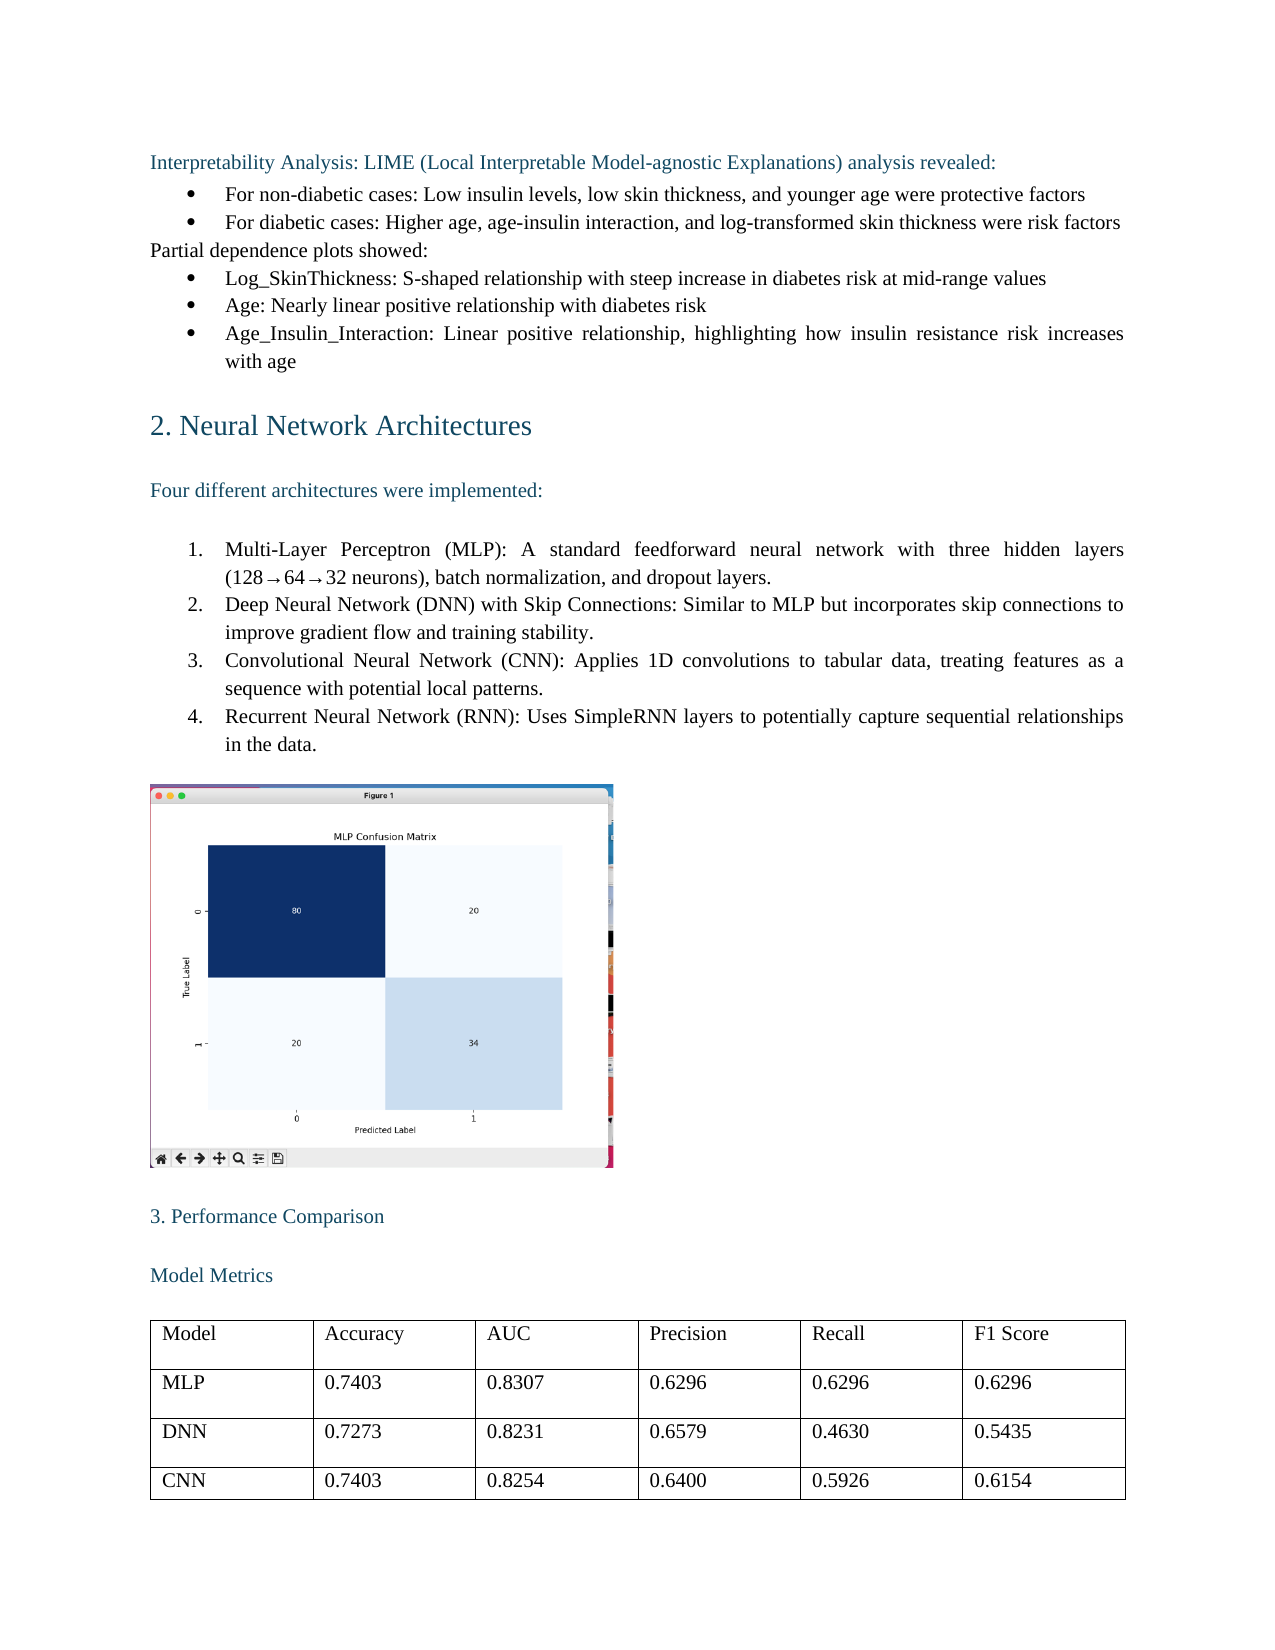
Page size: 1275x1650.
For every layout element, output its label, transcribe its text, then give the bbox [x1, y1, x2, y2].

table_header Accuracy [314, 1321, 475, 1369]
list Convolutional Neural Network (CNN): Applies 1D convolutions to tabular data, treating features as a sequence with potential local patterns. [187, 648, 1125, 700]
subtitle Model Metrics [150, 1263, 1125, 1287]
table_cell 0.6579 [639, 1419, 800, 1467]
table_cell 0.8307 [476, 1370, 638, 1418]
list Log_SkinThickness: S-shaped relationship with steep increase in diabetes risk at mid-range values [187, 265, 1125, 289]
list For non-diabetic cases: Low insulin levels, low skin thickness, and younger age were protective factors [187, 182, 1125, 206]
list Age_Insulin_Interaction: Linear positive relationship, highlighting how insulin resistance risk increases with age [187, 321, 1125, 373]
table_cell 0.6296 [639, 1370, 800, 1418]
list For diabetic cases: Higher age, age-insulin interaction, and log-transformed skin thickness were risk factors [187, 210, 1125, 234]
table_cell 0.7273 [314, 1419, 475, 1467]
table_cell 0.5435 [963, 1419, 1125, 1467]
table_cell 0.5926 [801, 1468, 962, 1498]
table_header Model [151, 1321, 313, 1369]
subtitle Interpretability Analysis: LIME (Local Interpretable Model-agnostic Explanations) analysis revealed: [150, 150, 1125, 174]
table_cell 0.7403 [314, 1370, 475, 1418]
list Multi-Layer Perceptron (MLP): A standard feedforward neural network with three hidden layers (128→64→32 neurons), batch normalization, and dropout layers. [187, 537, 1125, 589]
table_cell 0.6154 [963, 1468, 1125, 1498]
table_cell 0.8254 [476, 1468, 638, 1498]
table_cell DNN [151, 1419, 313, 1467]
table_cell 0.6296 [801, 1370, 962, 1418]
table_cell 0.8231 [476, 1419, 638, 1467]
table_cell 0.6296 [963, 1370, 1125, 1418]
table_cell 0.4630 [801, 1419, 962, 1467]
table_cell CNN [151, 1468, 313, 1498]
table_cell MLP [151, 1370, 313, 1418]
table_cell 0.7403 [314, 1468, 475, 1498]
subtitle 2. Neural Network Architectures [150, 408, 1125, 441]
table_header Recall [801, 1321, 962, 1369]
table_header F1 Score [963, 1321, 1125, 1369]
list Deep Neural Network (DNN) with Skip Connections: Similar to MLP but incorporates skip connections to improve gradient flow and training stability. [187, 592, 1125, 644]
list Recurrent Neural Network (RNN): Uses SimpleRNN layers to potentially capture sequential relationships in the data. [187, 704, 1125, 756]
picture [150, 784, 614, 1168]
subtitle 3. Performance Comparison [150, 1204, 1125, 1228]
table_header AUC [476, 1321, 638, 1369]
text Partial dependence plots showed: [150, 238, 1125, 262]
table_header Precision [639, 1321, 800, 1369]
subtitle Four different architectures were implemented: [150, 478, 1125, 502]
list Age: Nearly linear positive relationship with diabetes risk [187, 293, 1125, 317]
table_cell 0.6400 [639, 1468, 800, 1498]
